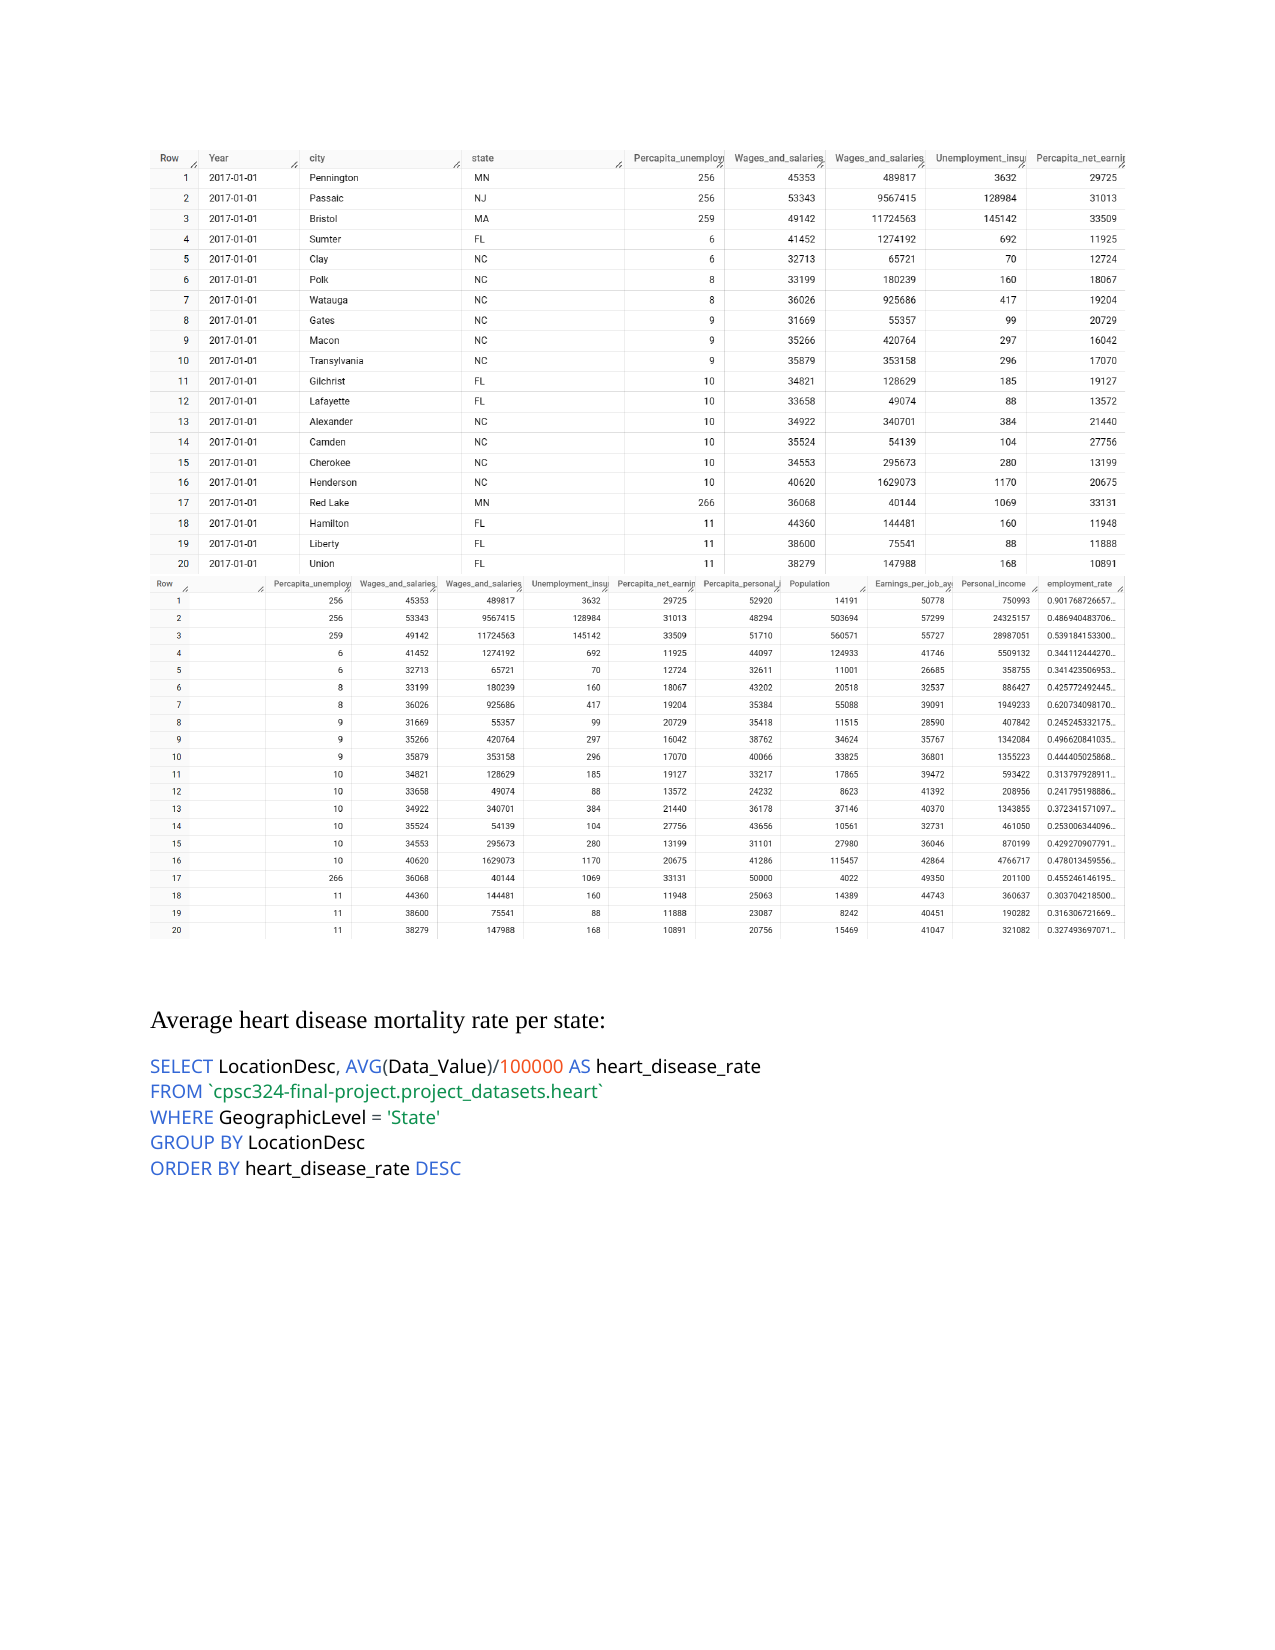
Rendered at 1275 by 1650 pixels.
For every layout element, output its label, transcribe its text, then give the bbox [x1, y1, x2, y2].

text GROUP BY LocationDesc [150, 1129, 1125, 1155]
text FROM `cpsc324-final-project.project_datasets.heart` [150, 1078, 1125, 1104]
text ORDER BY heart_disease_rate DESC [150, 1155, 1125, 1181]
text SELECT LocationDesc, AVG(Data_Value)/100000 AS heart_disease_rate [150, 1053, 1125, 1078]
text Average heart disease mortality rate per state: [150, 1005, 1125, 1034]
text WHERE GeographicLevel = 'State' [150, 1104, 1125, 1129]
picture [150, 576, 1125, 939]
picture [150, 150, 1125, 574]
